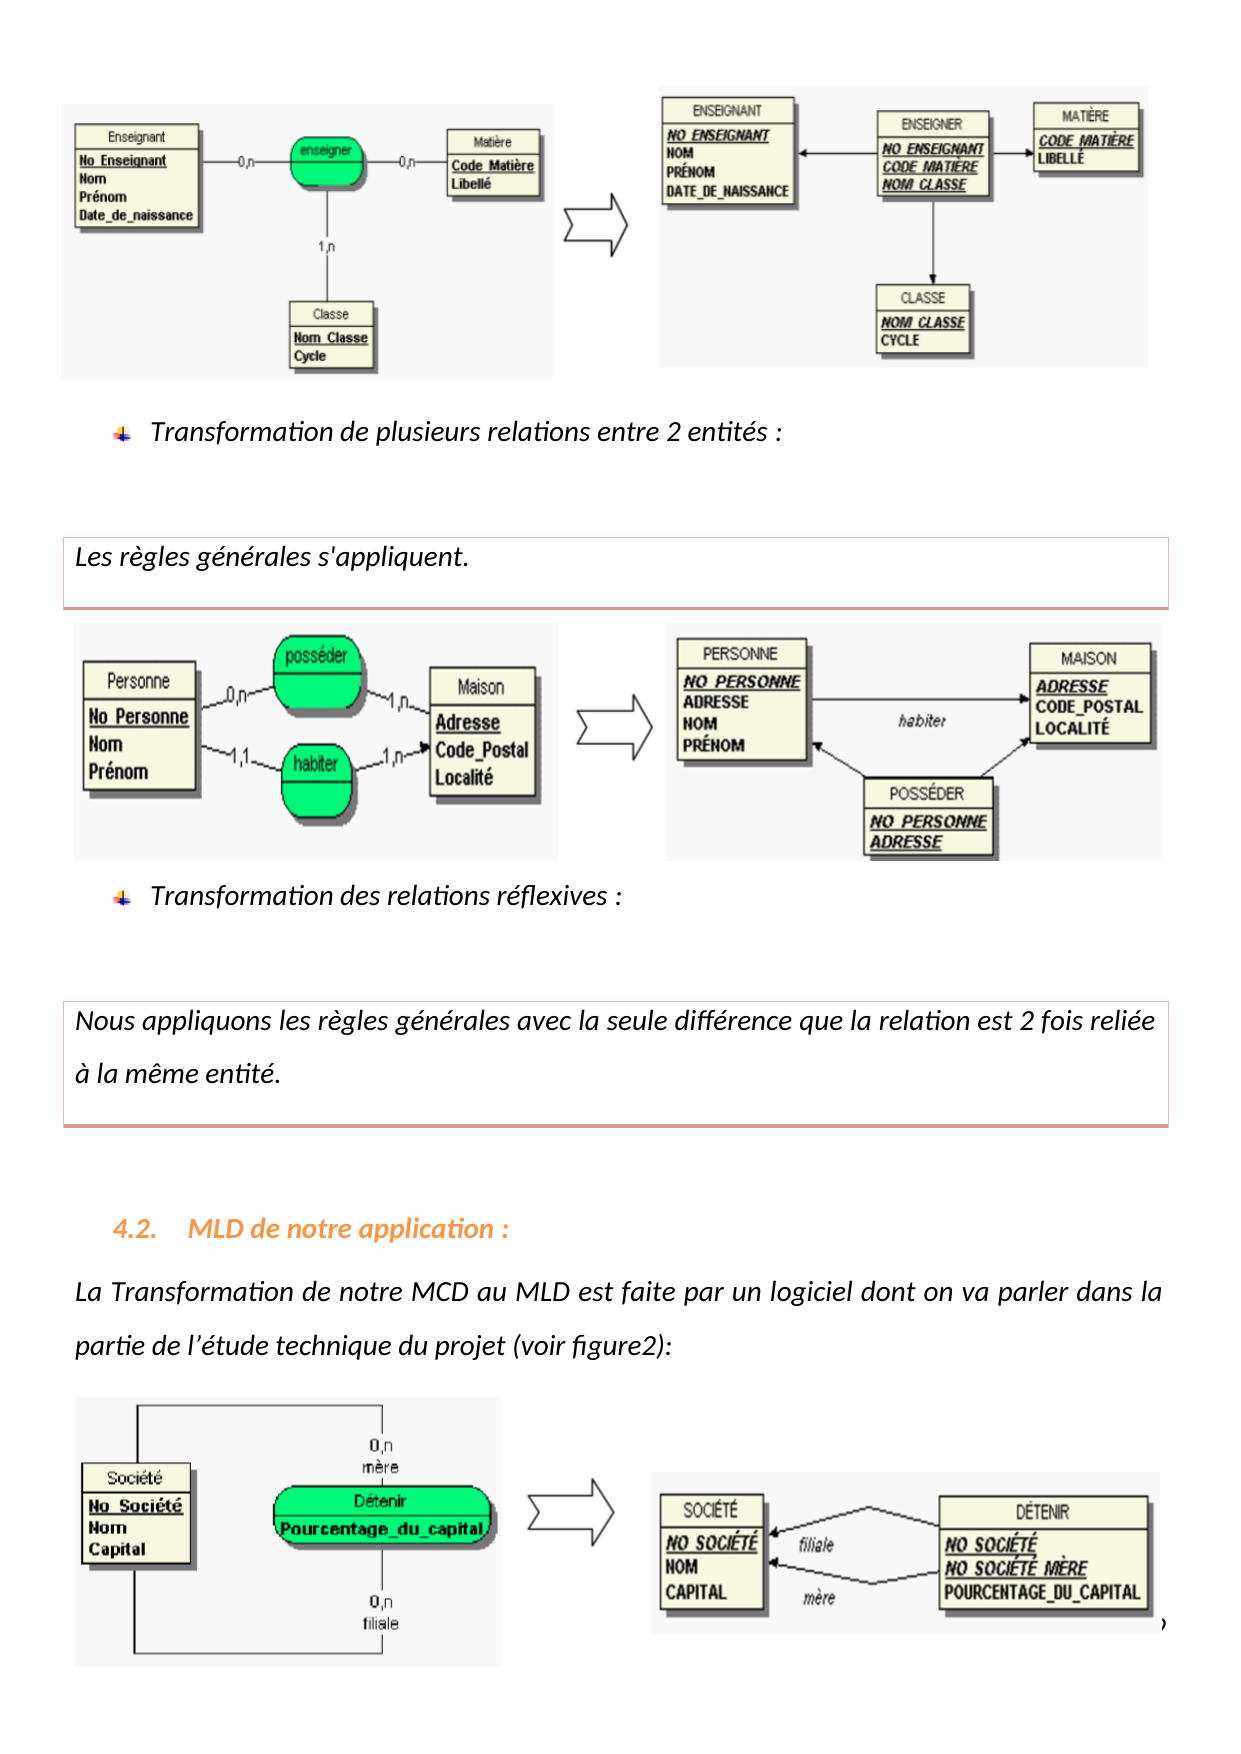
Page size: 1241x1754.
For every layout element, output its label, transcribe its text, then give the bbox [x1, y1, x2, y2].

picture [60, 75, 1147, 381]
picture [75, 1391, 1162, 1667]
table_header Les règles générales s'appliquent. [64, 538, 1168, 607]
text La Transformation de notre MCD au MLD est faite par un logiciel dont on va parler dans la partie de l’étude technique du projet (voir figure2): [75, 1273, 1165, 1362]
picture [73, 623, 1160, 861]
picture [113, 889, 131, 906]
subtitle MLD de notre application : [112, 1210, 1165, 1246]
picture [113, 425, 131, 442]
table_header Nous appliquons les règles générales avec la seule différence que la relation est 2 fois reliée à la même entité. [64, 1002, 1168, 1124]
